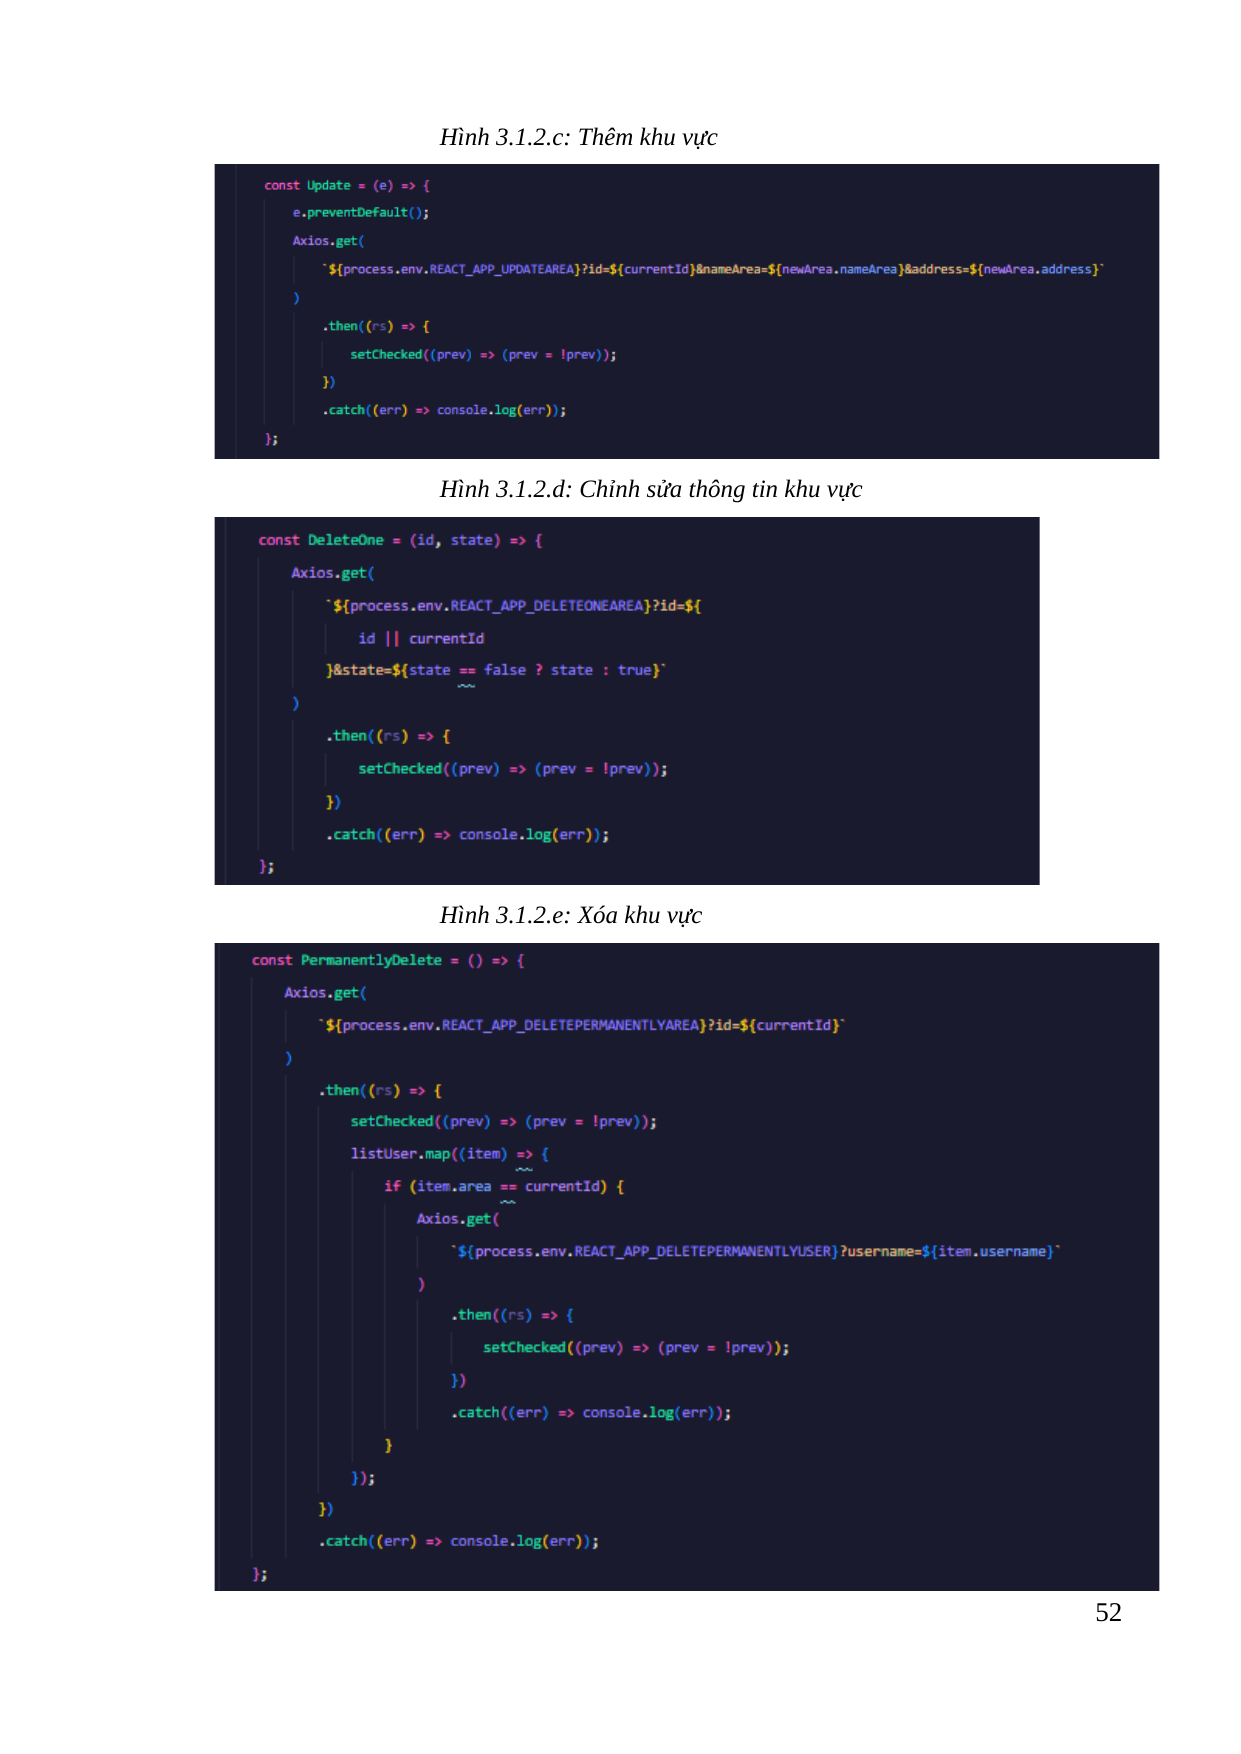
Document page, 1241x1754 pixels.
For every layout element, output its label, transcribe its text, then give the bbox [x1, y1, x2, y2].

picture [214, 943, 1160, 1591]
subtitle Hình 3.1.2.c: Thêm khu vực [402, 122, 1122, 150]
subtitle Hình 3.1.2.d: Chỉnh sửa thông tin khu vực [402, 474, 1122, 503]
picture [214, 164, 1160, 459]
subtitle Hình 3.1.2.e: Xóa khu vực [402, 900, 1122, 929]
picture [214, 517, 1040, 885]
